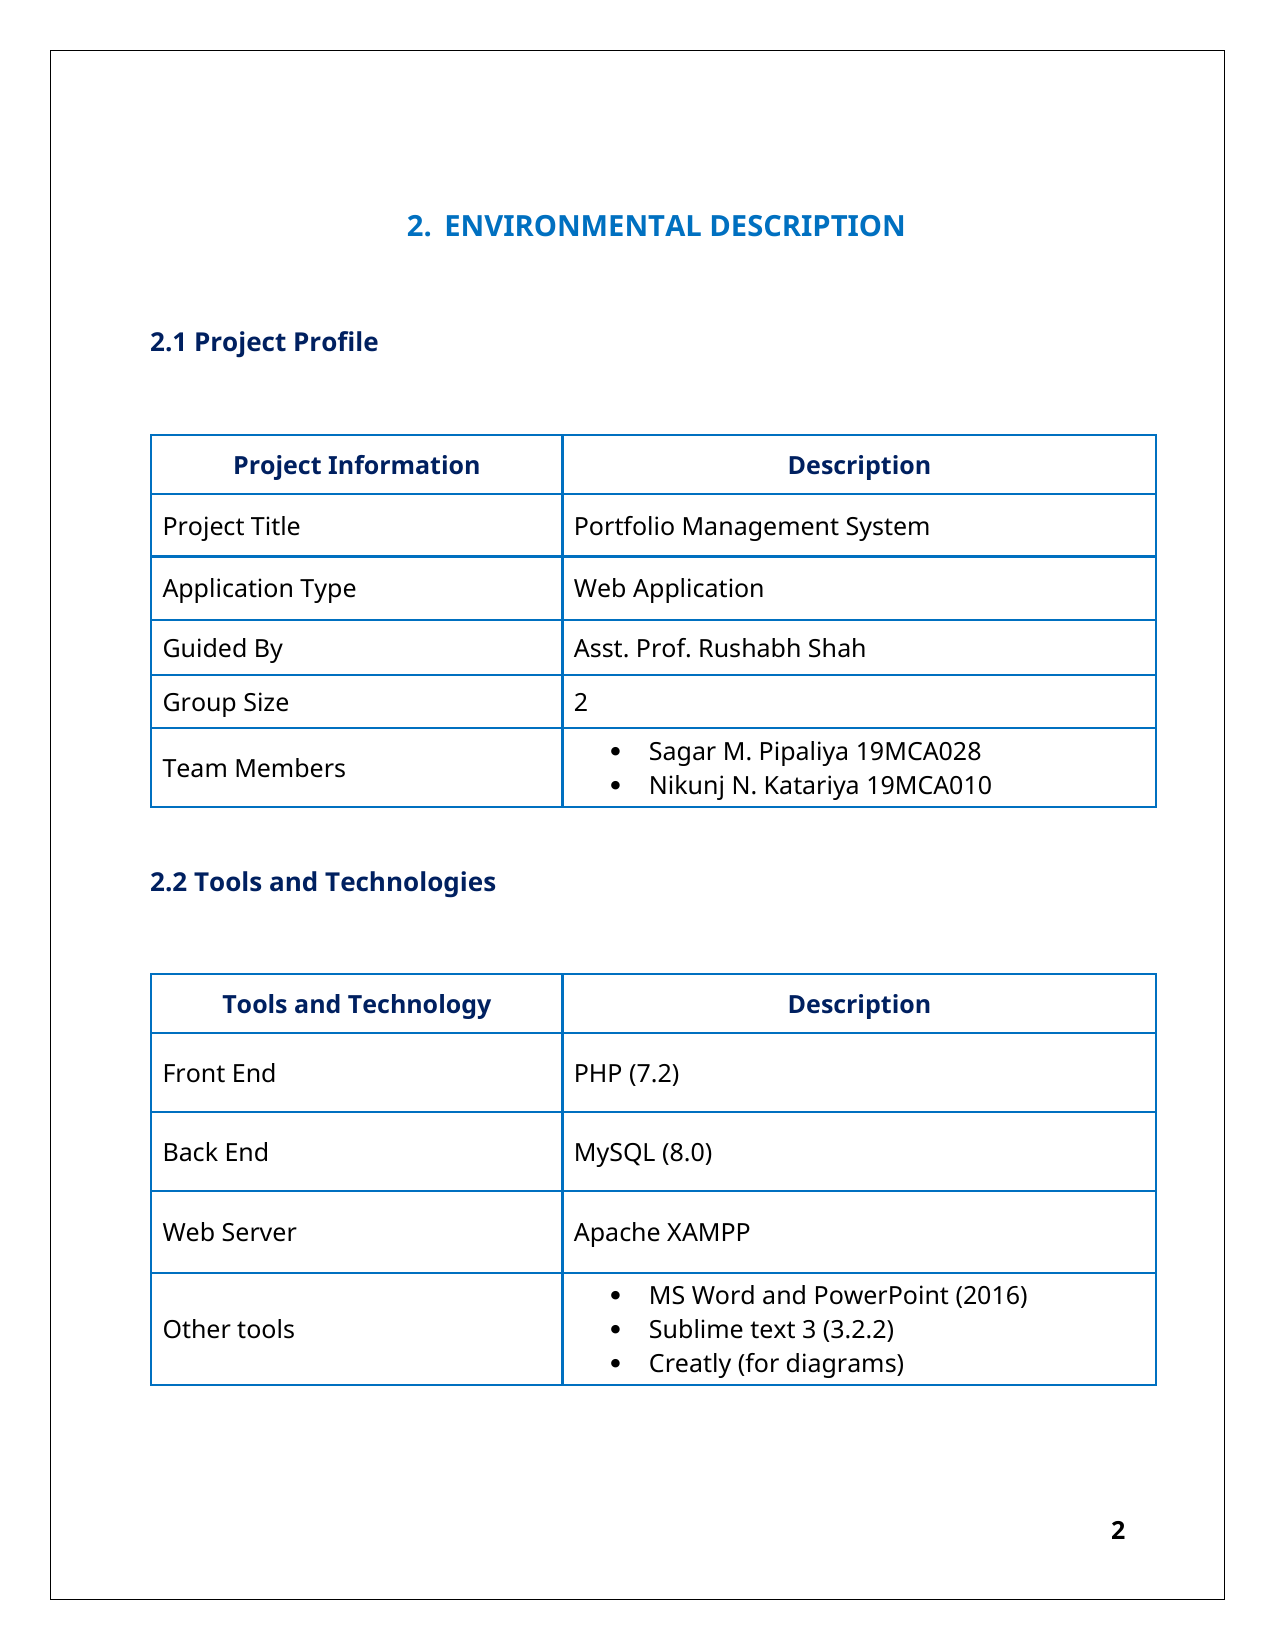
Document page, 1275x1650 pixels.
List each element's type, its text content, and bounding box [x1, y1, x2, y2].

table_header Description [564, 975, 1155, 1032]
table_cell MySQL (8.0) [564, 1113, 1155, 1190]
table_cell Front End [152, 1034, 561, 1111]
table_header Description [564, 436, 1155, 493]
table_cell Team Members [152, 729, 561, 806]
table_cell Asst. Prof. Rushabh Shah [564, 621, 1155, 674]
table_header Tools and Technology [152, 975, 561, 1032]
table_cell MS Word and PowerPoint (2016) Sublime text 3 (3.2.2) Creatly (for diagrams) [564, 1274, 1155, 1383]
table_cell 2 [564, 676, 1155, 727]
table_cell Application Type [152, 558, 561, 619]
table_cell Back End [152, 1113, 561, 1190]
table_cell Group Size [152, 676, 561, 727]
table_header Project Information [152, 436, 561, 493]
table_cell Sagar M. Pipaliya 19MCA028 Nikunj N. Katariya 19MCA010 [564, 729, 1155, 806]
table_cell PHP (7.2) [564, 1034, 1155, 1111]
text 2.2 Tools and Technologies [150, 863, 1125, 899]
table_cell Project Title [152, 495, 561, 555]
table_cell Other tools [152, 1274, 561, 1383]
table_cell Apache XAMPP [564, 1192, 1155, 1272]
table_cell Web Application [564, 558, 1155, 619]
text 2.1 Project Profile [150, 324, 1125, 359]
table_cell Portfolio Management System [564, 495, 1155, 555]
table_cell Guided By [152, 621, 561, 674]
table_cell Web Server [152, 1192, 561, 1272]
list ENVIRONMENTAL DESCRIPTION [187, 205, 1125, 245]
